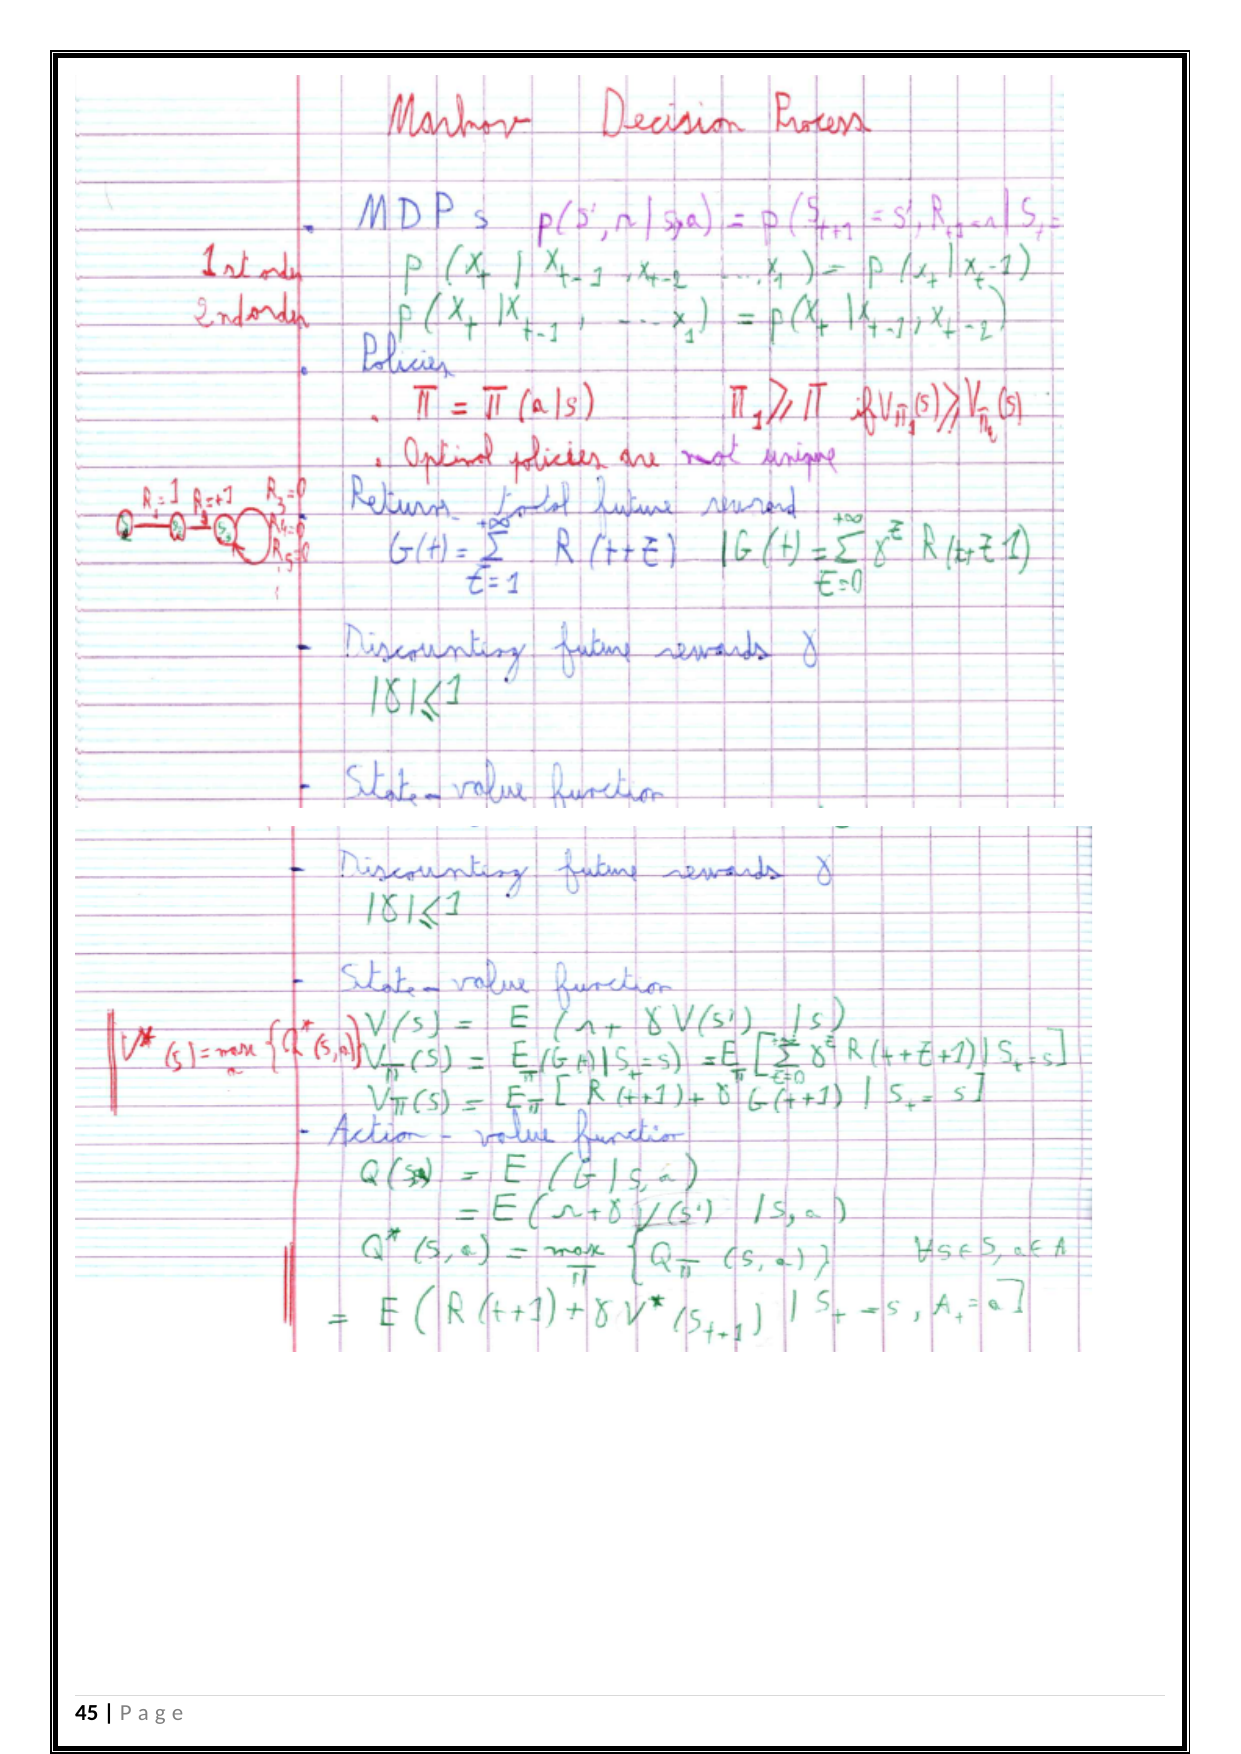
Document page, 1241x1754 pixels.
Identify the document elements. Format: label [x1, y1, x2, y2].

picture [75, 826, 1093, 1352]
picture [75, 75, 1064, 808]
